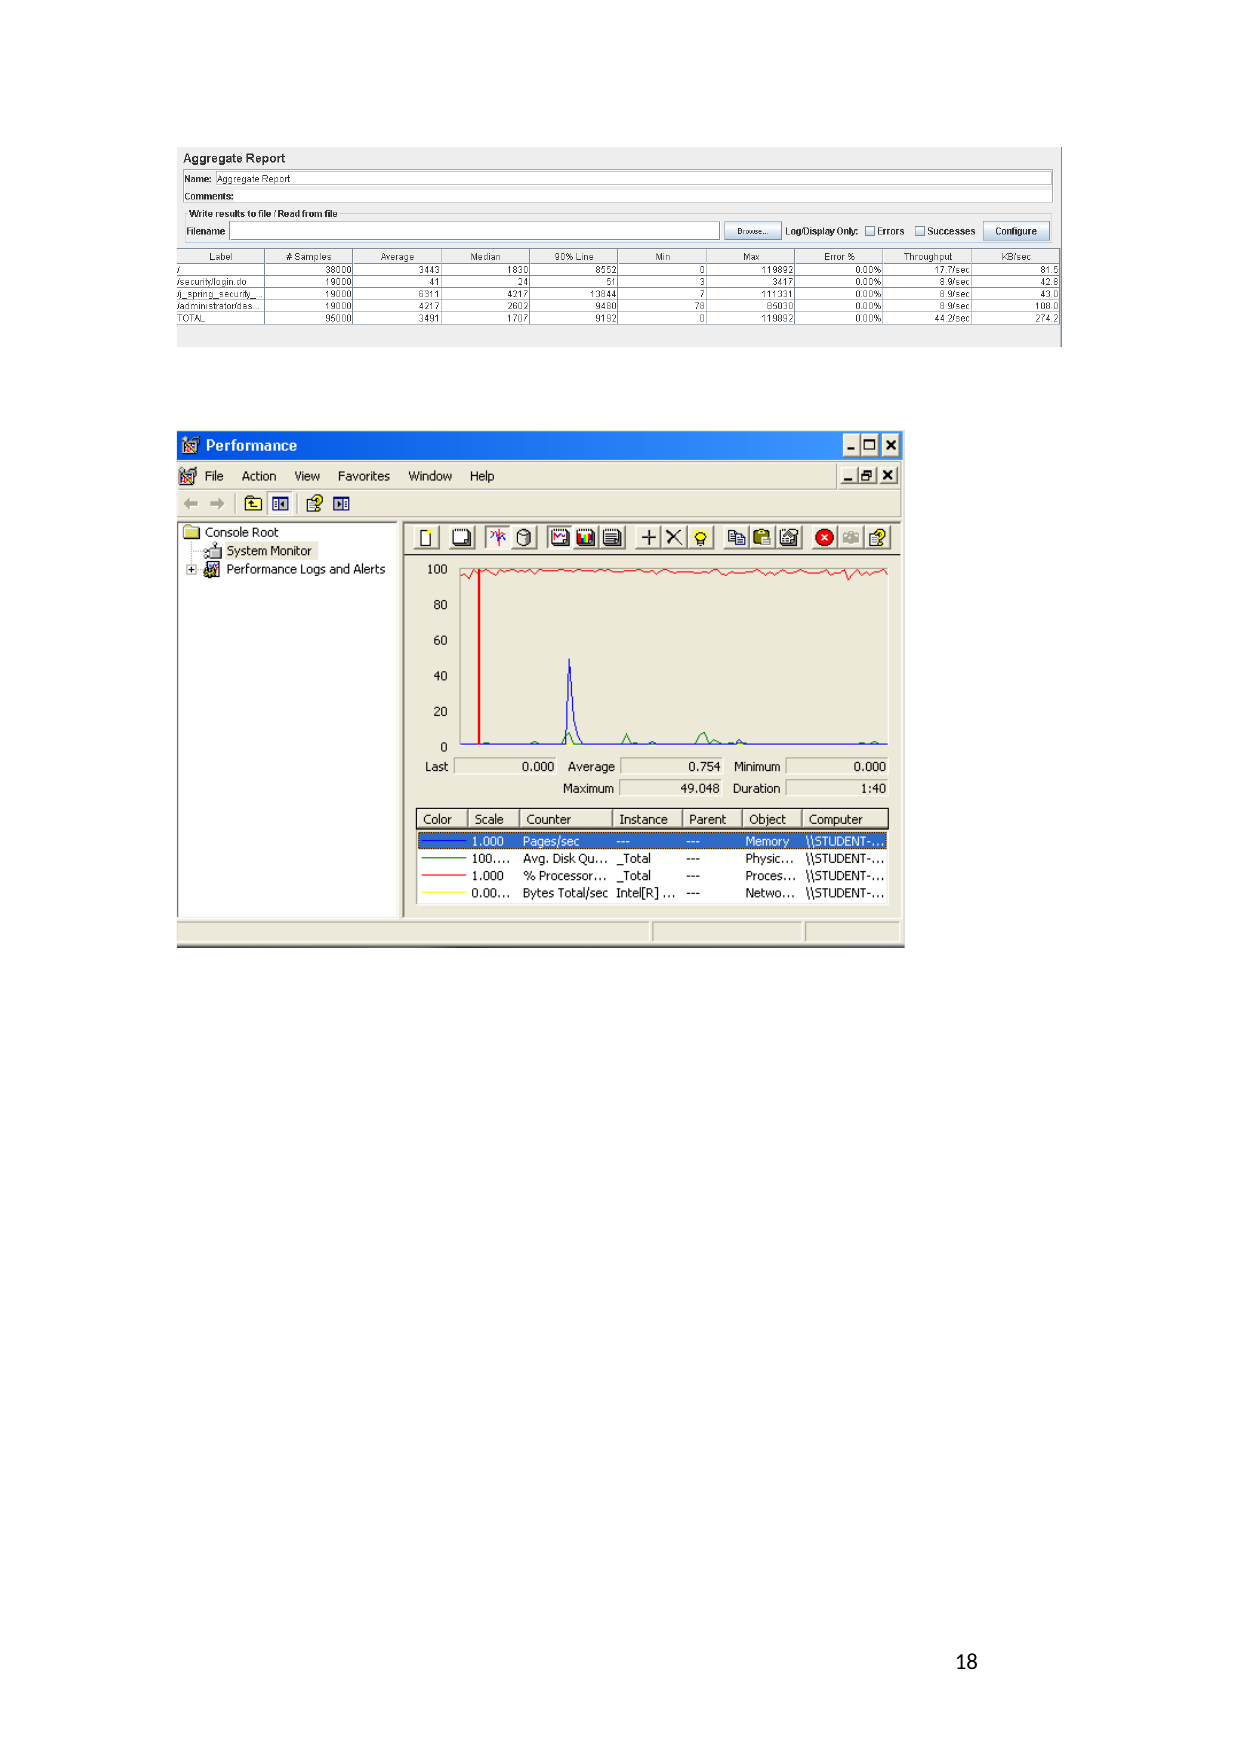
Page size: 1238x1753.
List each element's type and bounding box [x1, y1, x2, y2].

picture [176, 147, 1064, 347]
picture [176, 430, 905, 948]
